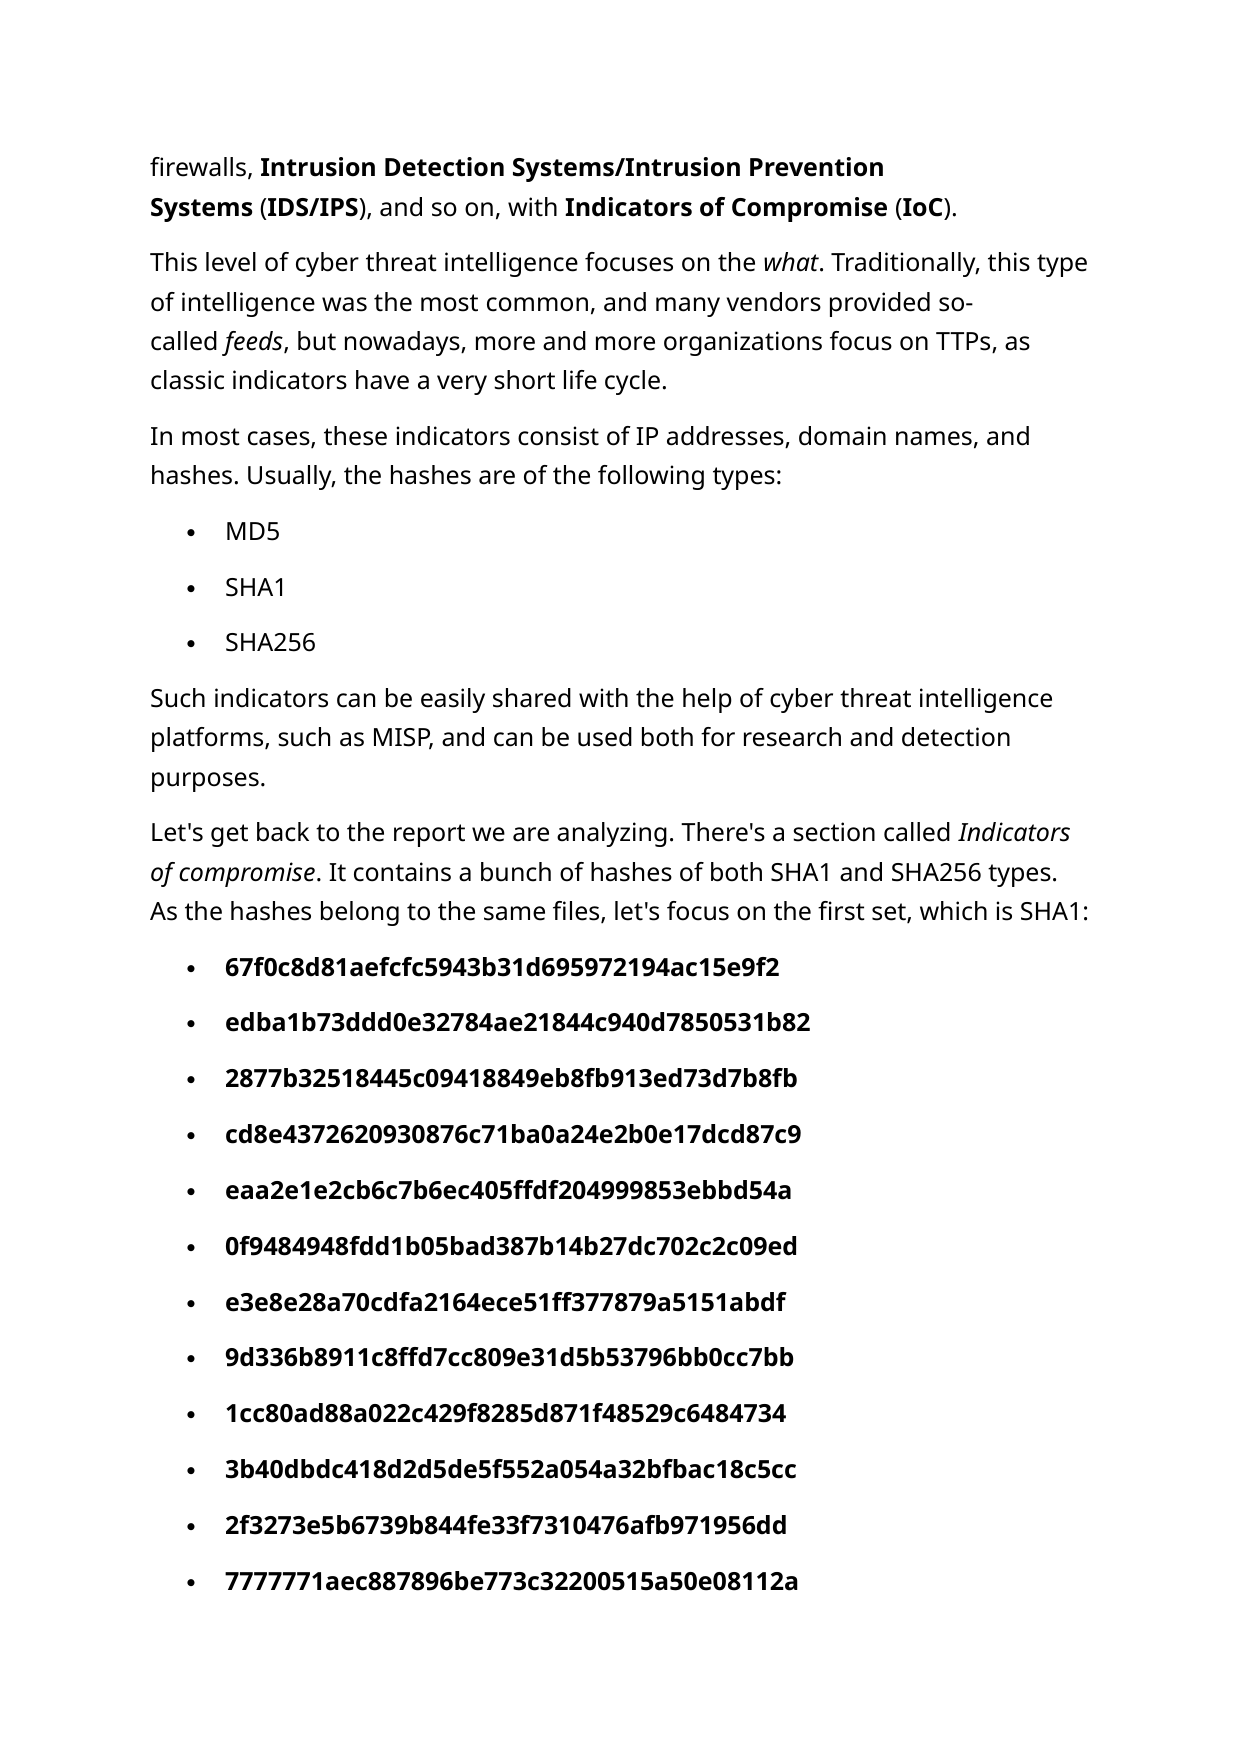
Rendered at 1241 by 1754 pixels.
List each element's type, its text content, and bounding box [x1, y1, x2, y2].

list 9d336b8911c8ffd7cc809e31d5b53796bb0cc7bb [187, 1340, 1090, 1374]
list edba1b73ddd0e32784ae21844c940d7850531b82 [187, 1005, 1090, 1039]
list 2f3273e5b6739b844fe33f7310476afb971956dd [187, 1507, 1090, 1542]
text Let's get back to the report we are analyzing. There's a section called Indicators of compromise. It contains a bunch of hashes of both SHA1 and SHA256 types. As the hashes belong to the same files, let's focus on the first set, which is SHA1: [150, 815, 1090, 927]
text In most cases, these indicators consist of IP addresses, domain names, and hashes. Usually, the hashes are of the following types: [150, 418, 1090, 492]
list 0f9484948fdd1b05bad387b14b27dc702c2c09ed [187, 1228, 1090, 1262]
list e3e8e28a70cdfa2164ece51ff377879a5151abdf [187, 1284, 1090, 1318]
list 3b40dbdc418d2d5de5f552a054a32bfbac18c5cc [187, 1452, 1090, 1486]
list SHA256 [187, 625, 1090, 659]
list cd8e4372620930876c71ba0a24e2b0e17dcd87c9 [187, 1117, 1090, 1151]
list MD5 [187, 513, 1090, 547]
list 2877b32518445c09418849eb8fb913ed73d7b8fb [187, 1061, 1090, 1095]
list 7777771aec887896be773c32200515a50e08112a [187, 1563, 1090, 1597]
list 1cc80ad88a022c429f8285d871f48529c6484734 [187, 1396, 1090, 1430]
list SHA1 [187, 569, 1090, 603]
text This level of cyber threat intelligence focuses on the what. Traditionally, this type of intelligence was the most common, and many vendors provided so-called feeds, but nowadays, more and more organizations focus on TTPs, as classic indicators have a very short life cycle. [150, 245, 1090, 397]
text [150, 150, 1090, 223]
text Such indicators can be easily shared with the help of cyber threat intelligence platforms, such as MISP, and can be used both for research and detection purposes. [150, 681, 1090, 793]
list eaa2e1e2cb6c7b6ec405ffdf204999853ebbd54a [187, 1172, 1090, 1207]
list 67f0c8d81aefcfc5943b31d695972194ac15e9f2 [187, 949, 1090, 983]
